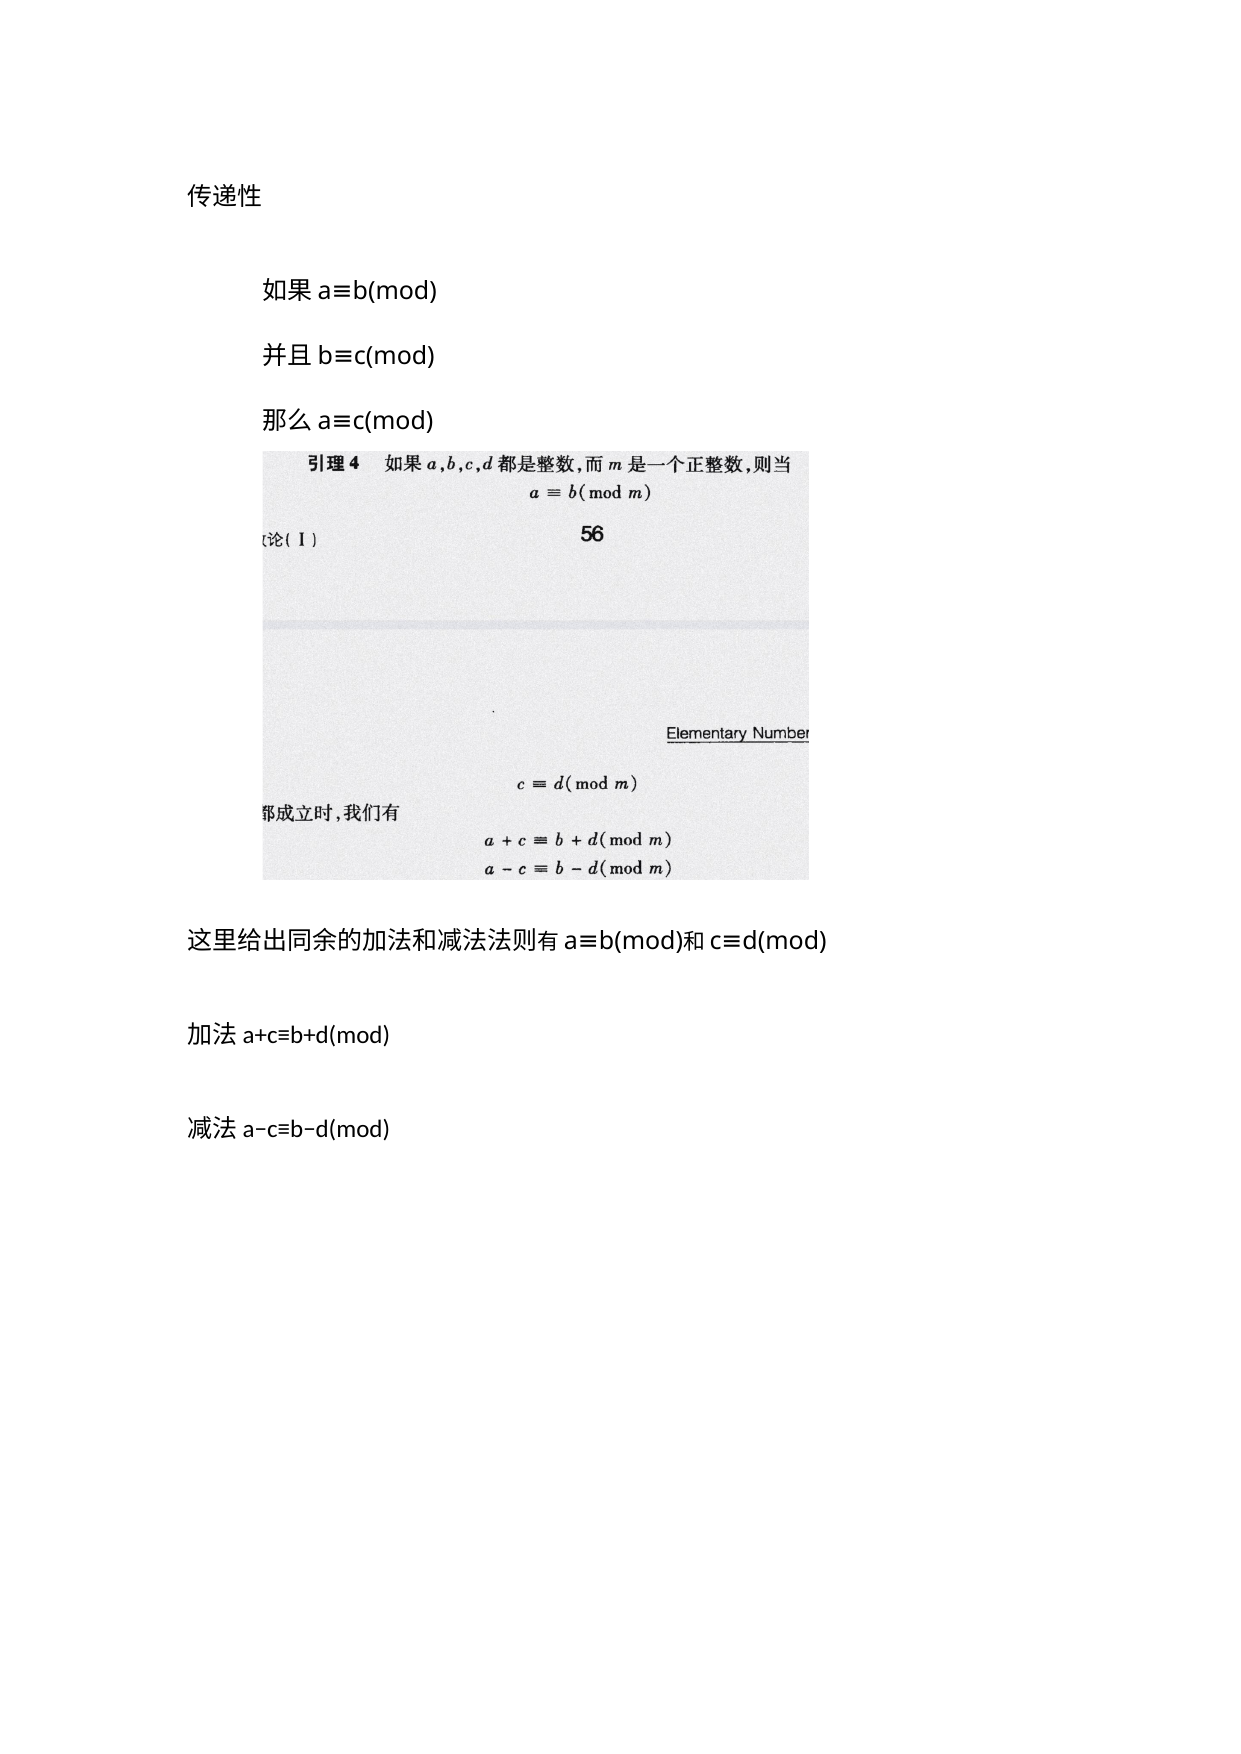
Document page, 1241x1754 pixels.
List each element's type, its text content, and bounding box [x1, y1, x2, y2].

text 加法a+c≡b+d(mod) [187, 1000, 1053, 1065]
text 传递性 [187, 162, 978, 227]
text 并且b≡c(mod) [262, 321, 978, 386]
text 如果a≡b(mod) [262, 256, 978, 321]
text 那么a≡c(mod) [262, 386, 978, 451]
text 这里给出同余的加法和减法法则有a≡b(mod)和c≡d(mod) [187, 906, 978, 971]
picture [262, 451, 809, 880]
text 减法a−c≡b−d(mod) [187, 1094, 1053, 1159]
